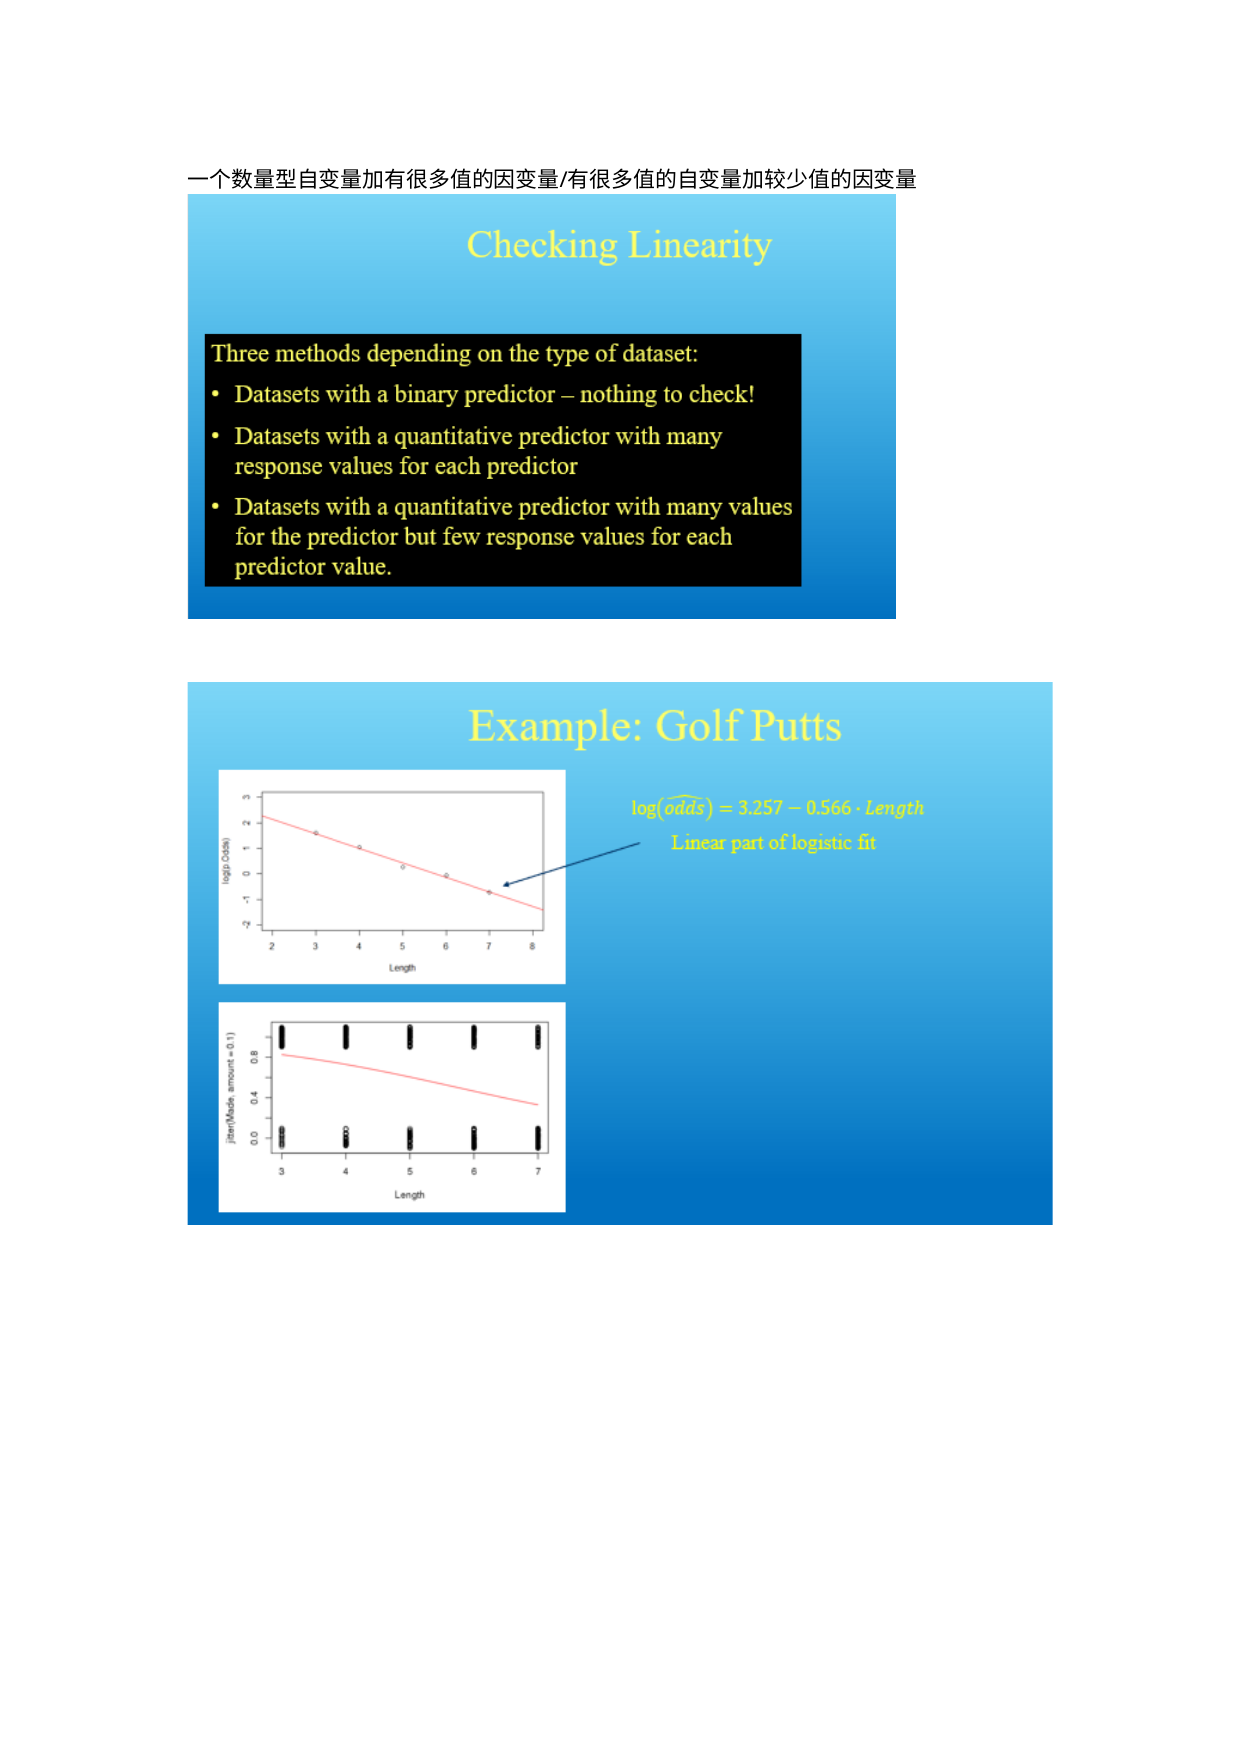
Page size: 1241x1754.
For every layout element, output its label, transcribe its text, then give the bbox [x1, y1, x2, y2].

text 一个数量型自变量加有很多值的因变量/有很多值的自变量加较少值的因变量 [187, 162, 1053, 194]
picture [187, 194, 896, 619]
picture [187, 682, 1053, 1225]
